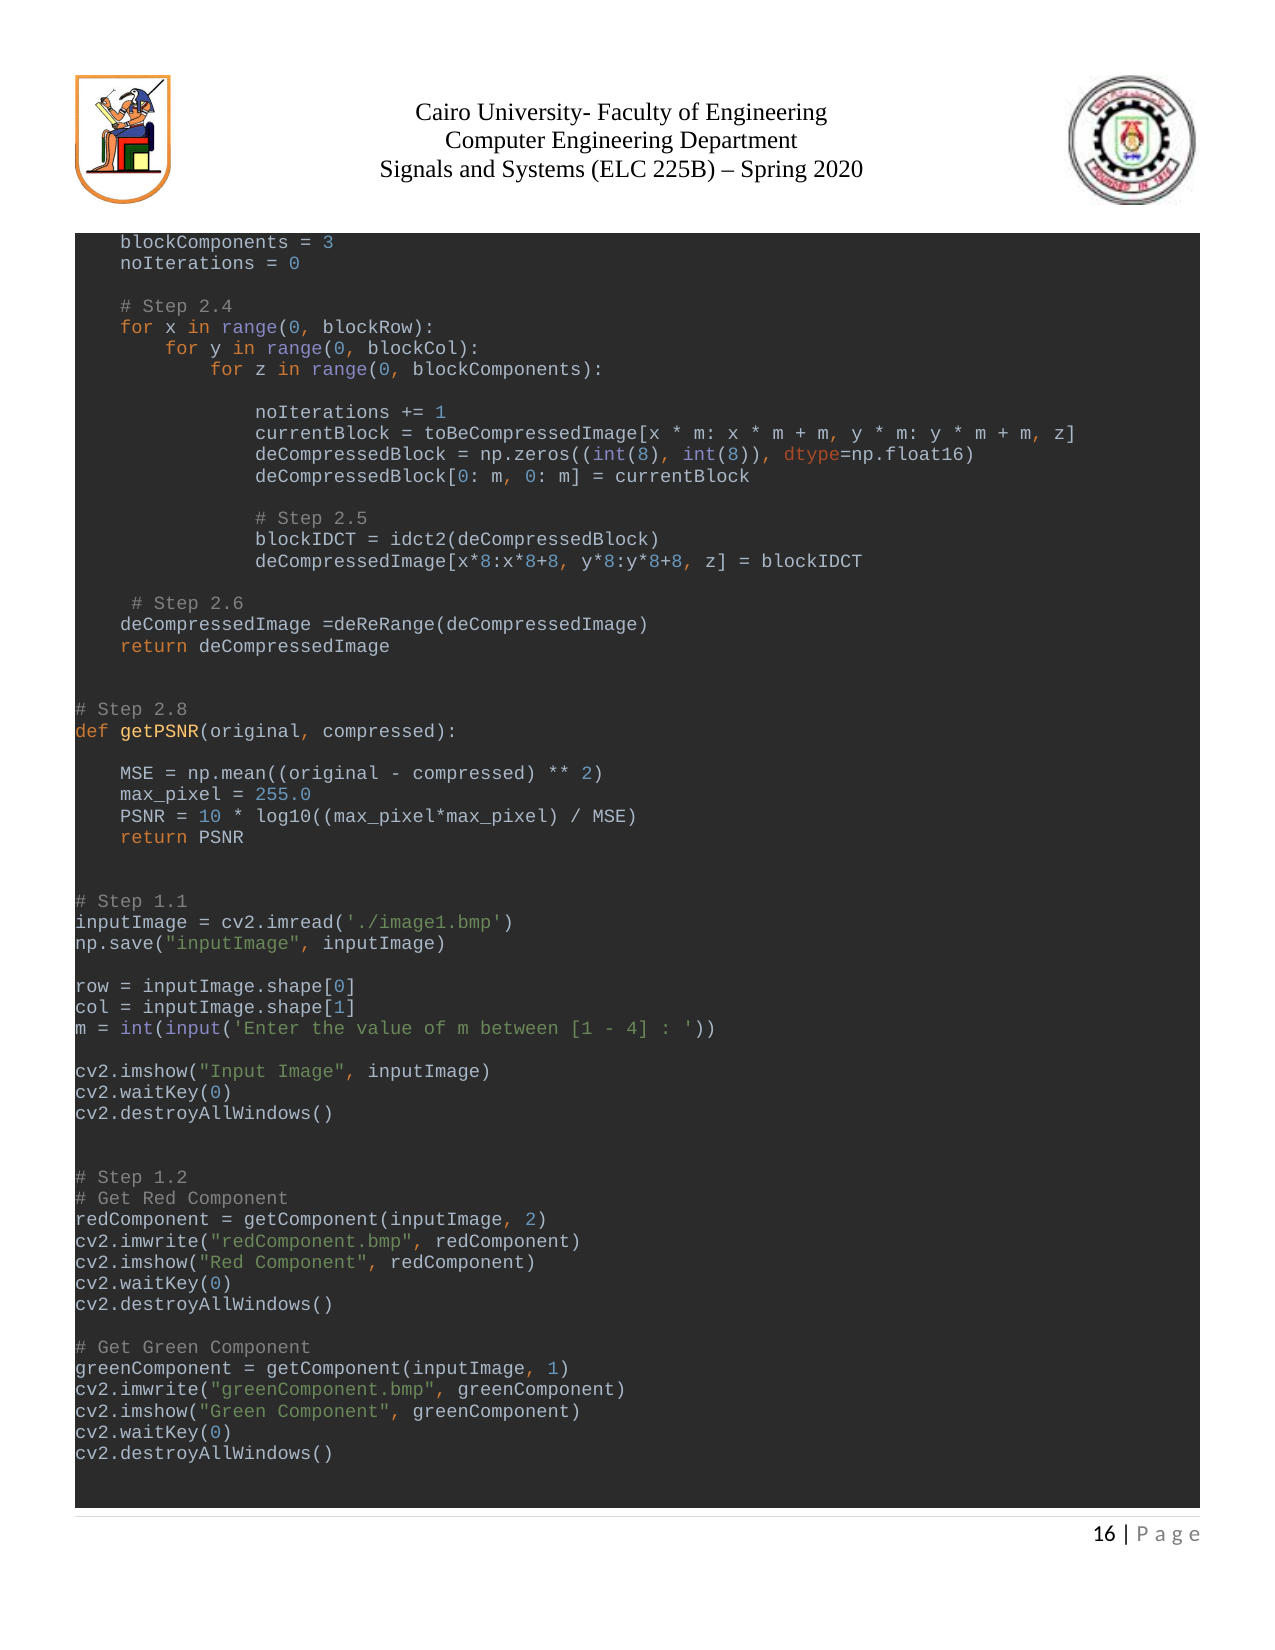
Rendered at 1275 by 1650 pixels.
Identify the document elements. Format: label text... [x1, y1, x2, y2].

picture [1064, 75, 1200, 205]
picture [75, 75, 171, 205]
